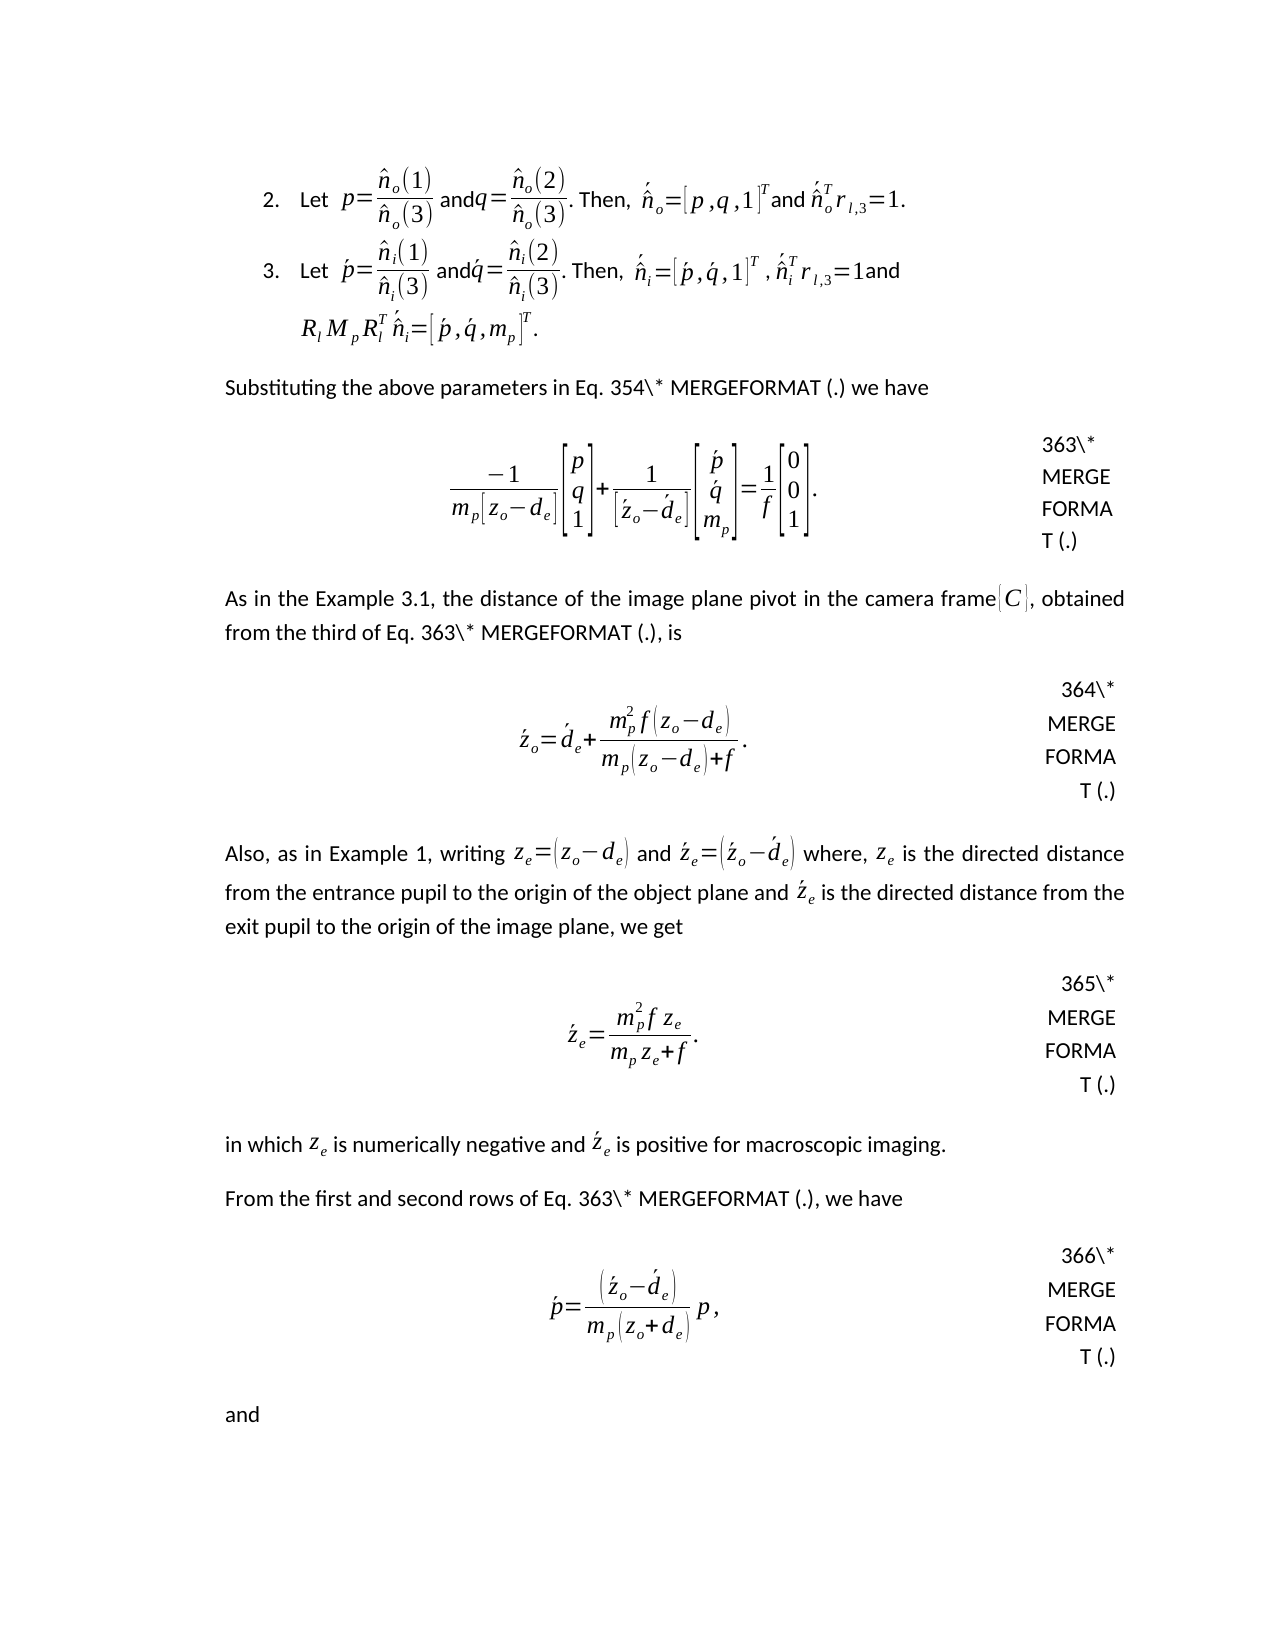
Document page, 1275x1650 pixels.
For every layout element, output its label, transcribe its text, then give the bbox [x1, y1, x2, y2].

table_header [225, 426, 1042, 583]
list Let and. Then, , and . [262, 237, 1125, 348]
table_header [1042, 671, 1116, 834]
list Let and. Then, and . [262, 165, 1125, 233]
table_header [225, 671, 1042, 834]
text and [225, 1400, 1125, 1428]
table_header [225, 965, 1042, 1128]
text Also, as in Example 1, writing and where, is the directed distance from the entrance pupil to the origin of the object plane and is the directed distance from the exit pupil to the origin of the image plane, we get [225, 834, 1125, 940]
table_header [225, 1238, 1042, 1400]
text Substituting the above parameters in Eq. (3.54) we have [225, 373, 1125, 401]
table_header [1042, 1238, 1116, 1400]
text in which is numerically negative and is positive for macroscopic imaging. [225, 1128, 1125, 1159]
text From the first and second rows of Eq. (3.63), we have [225, 1184, 1125, 1212]
table_header [1042, 965, 1116, 1128]
text As in the Example 3.1, the distance of the image plane pivot in the camera frame, obtained from the third of Eq. (3.63), is [225, 583, 1125, 646]
table_header [1042, 426, 1116, 583]
